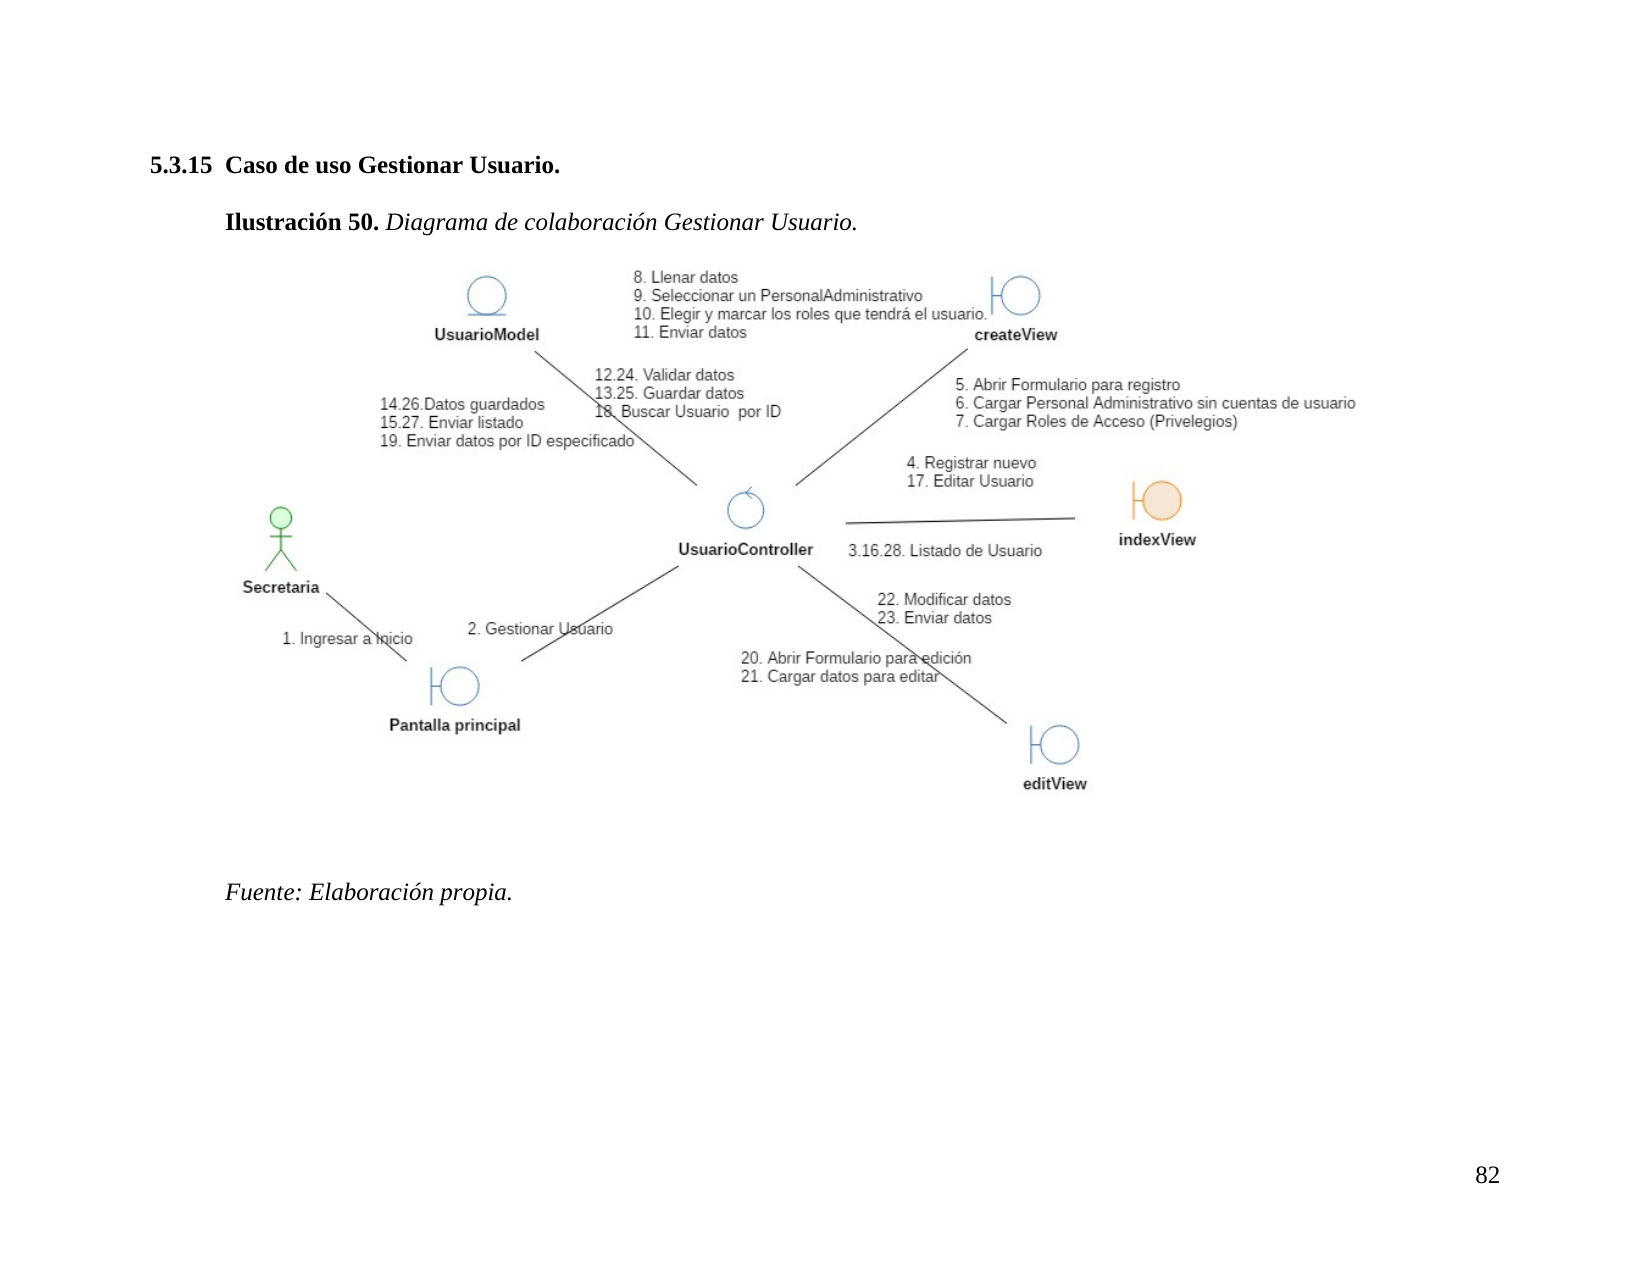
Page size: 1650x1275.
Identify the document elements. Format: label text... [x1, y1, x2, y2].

text Fuente: Elaboración propia. [150, 877, 1500, 905]
picture [225, 250, 1457, 848]
subtitle Caso de uso Gestionar Usuario. [150, 150, 1500, 179]
text Ilustración 50. Diagrama de colaboración Gestionar Usuario. [150, 207, 1500, 236]
